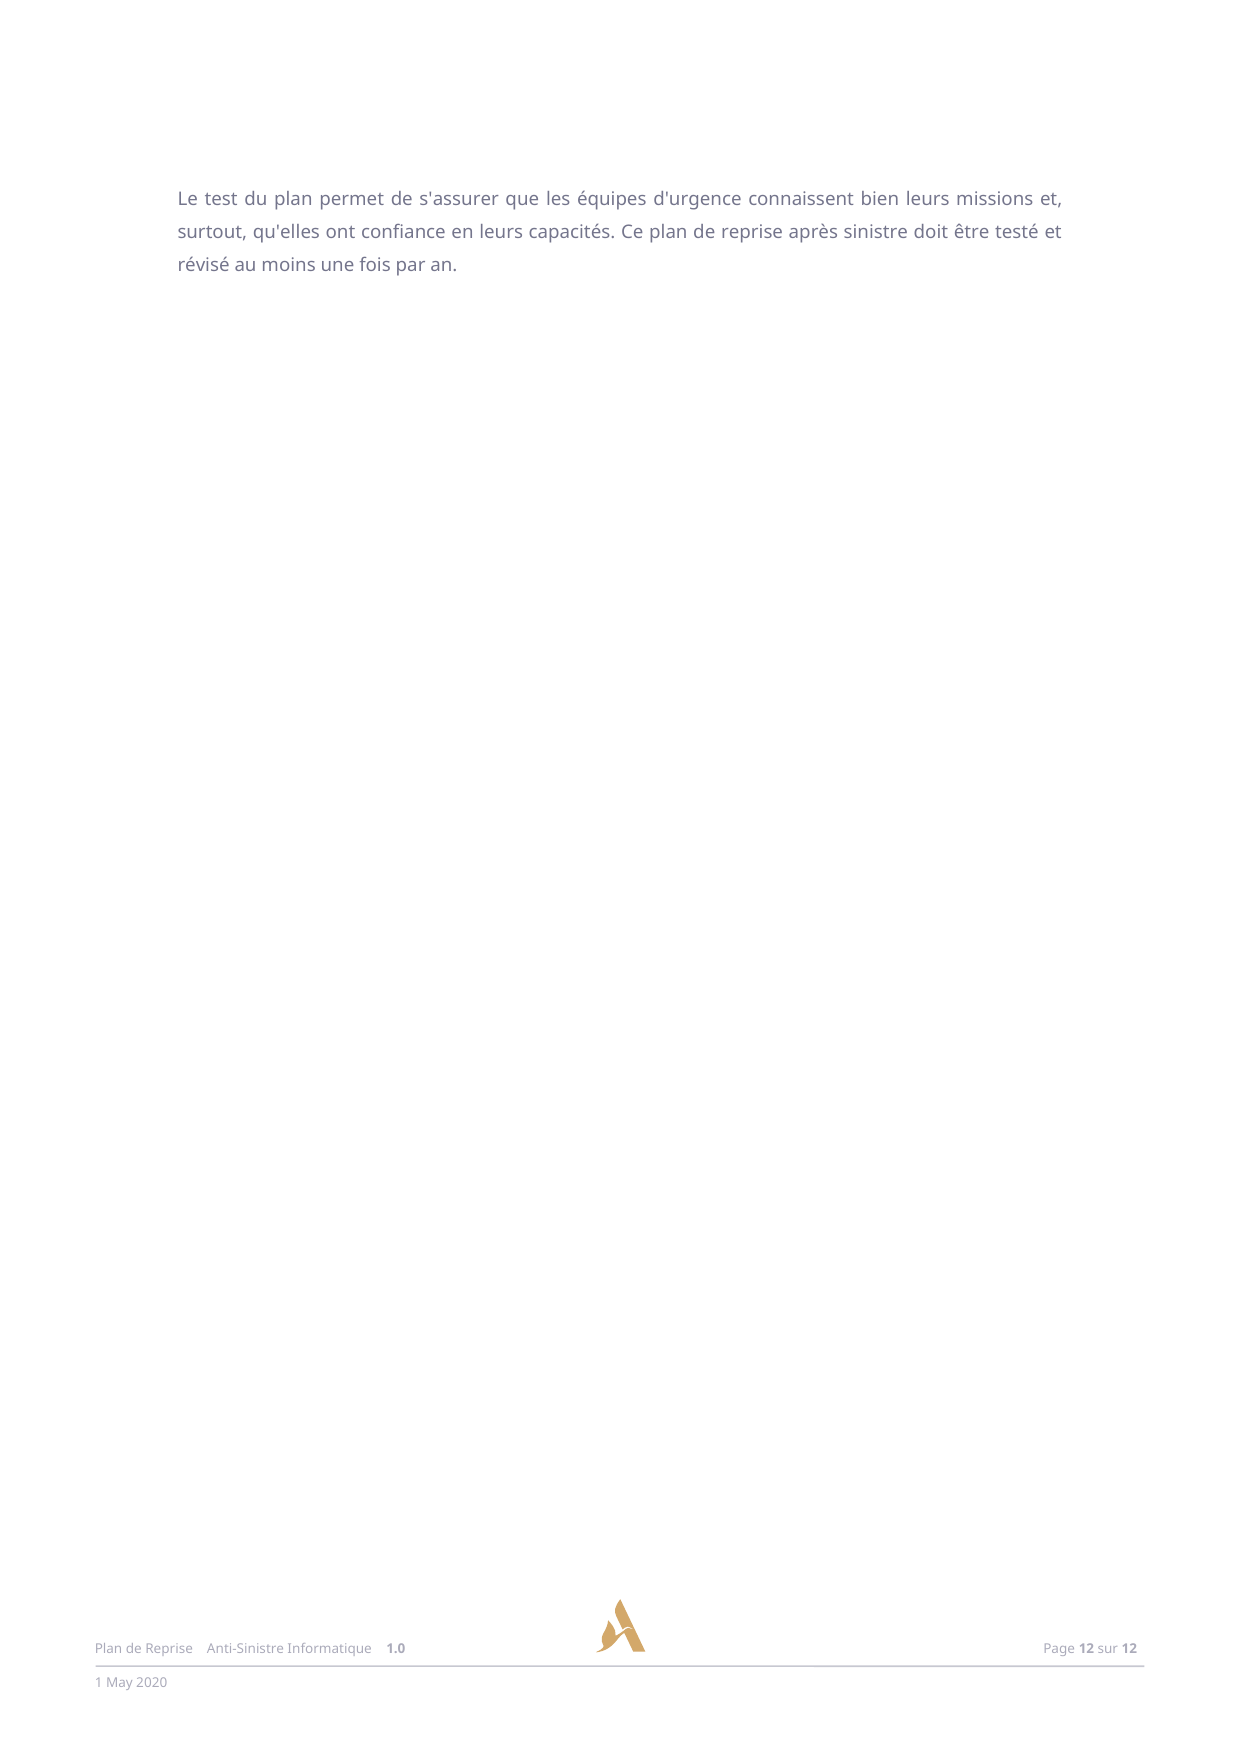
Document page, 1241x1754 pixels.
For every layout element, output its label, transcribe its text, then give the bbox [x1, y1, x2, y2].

text Le test du plan permet de s'assurer que les équipes d'urgence connaissent bien leurs missions et, surtout, qu'elles ont confiance en leurs capacités. Ce plan de reprise après sinistre doit être testé et révisé au moins une fois par an. [177, 177, 1063, 277]
